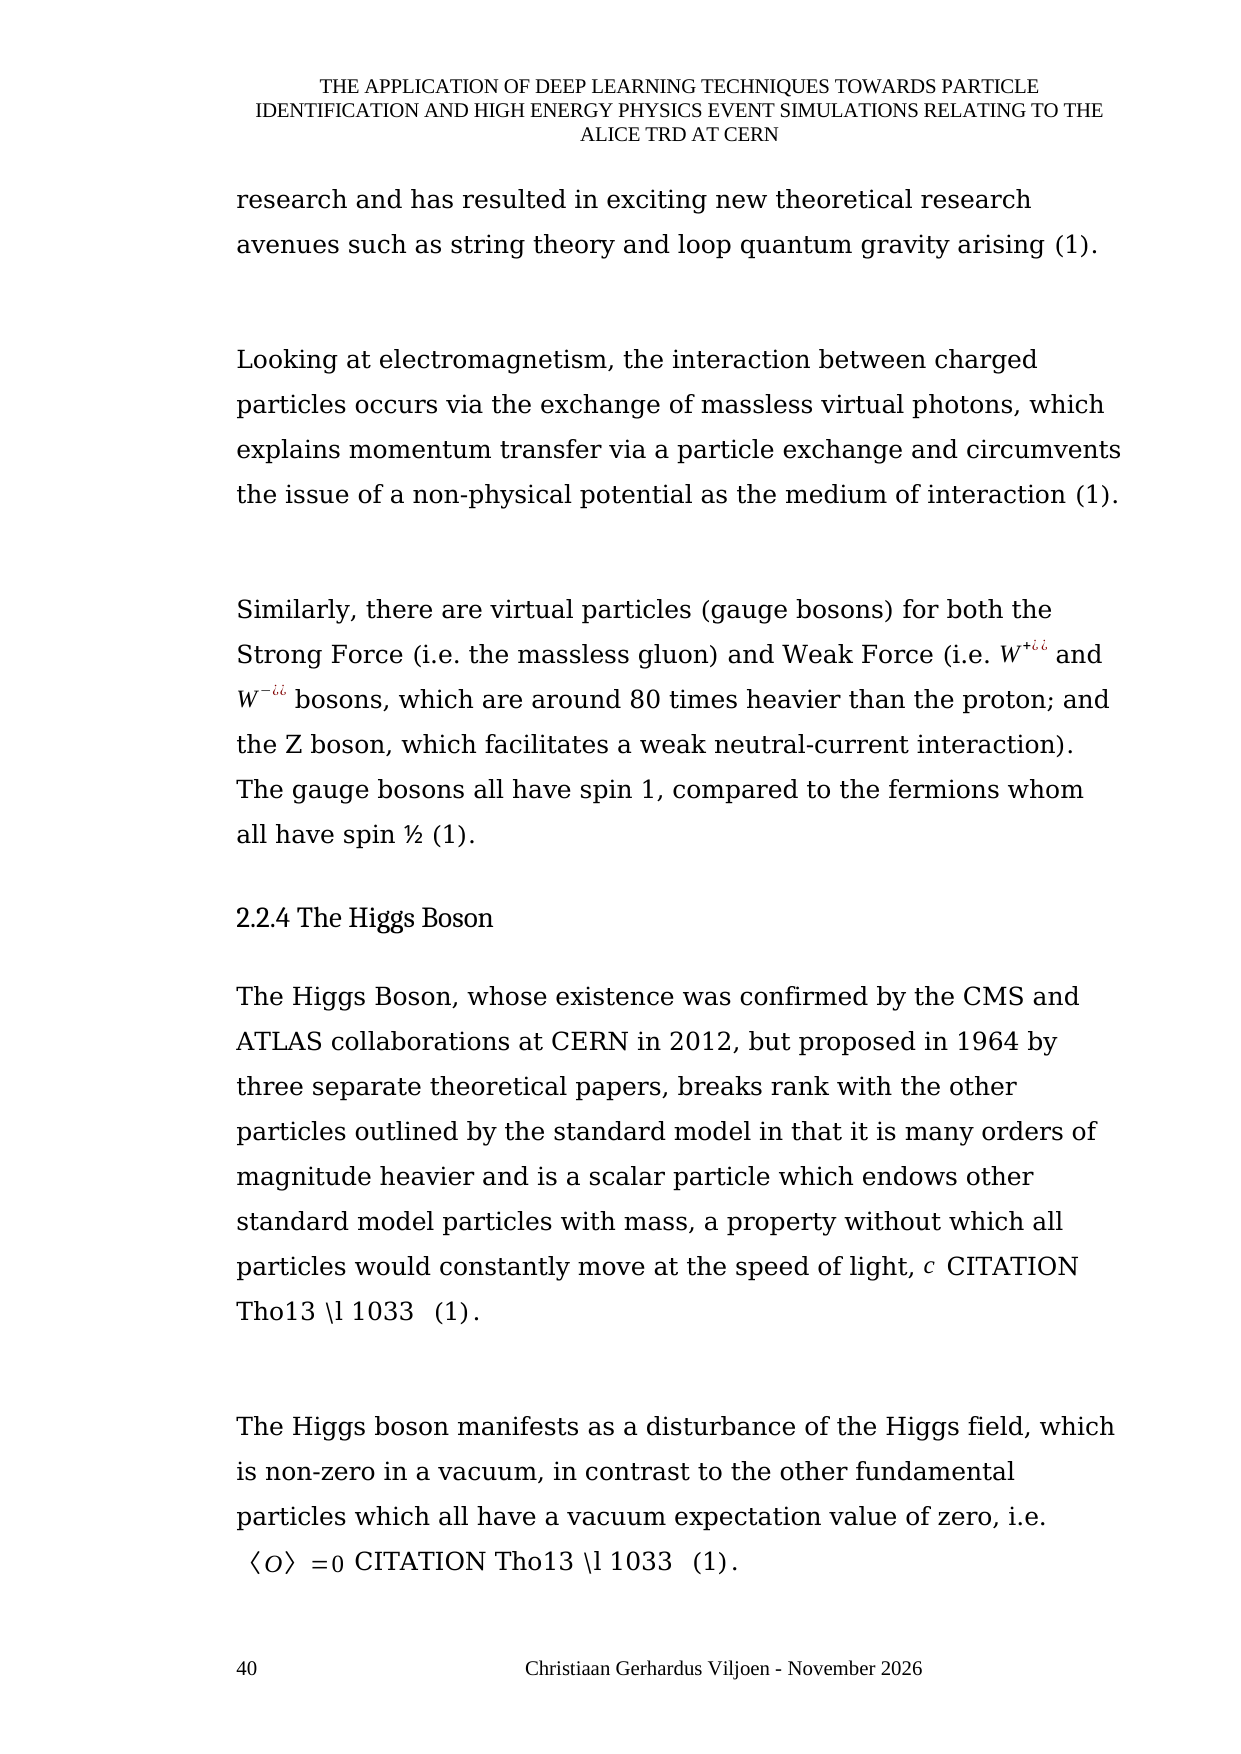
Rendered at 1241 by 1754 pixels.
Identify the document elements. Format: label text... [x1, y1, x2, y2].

text Looking at electromagnetism, the interaction between charged particles occurs via the exchange of massless virtual photons, which explains momentum transfer via a particle exchange and circumvents the issue of a non-physical potential as the medium of interaction. [236, 343, 1122, 508]
text The Higgs boson manifests as a disturbance of the Higgs field, which is non-zero in a vacuum, in contrast to the other fundamental particles which all have a vacuum expectation value of zero, i.e. . [236, 1411, 1122, 1584]
text Similarly, there are virtual particles (gauge bosons) for both the Strong Force (i.e. the massless gluon) and Weak Force (i.e. and bosons, which are around 80 times heavier than the proton; and the Z boson, which facilitates a weak neutral-current interaction). The gauge bosons all have spin 1, compared to the fermions whom all have spin ½. [236, 593, 1122, 848]
subtitle The Higgs Boson [236, 901, 1122, 934]
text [236, 183, 1122, 258]
text The Higgs Boson, whose existence was confirmed by the CMS and ATLAS collaborations at CERN in 2012, but proposed in 1964 by three separate theoretical papers, breaks rank with the other particles outlined by the standard model in that it is many orders of magnitude heavier and is a scalar particle which endows other standard model particles with mass, a property without which all particles would constantly move at the speed of light, . [236, 981, 1122, 1326]
